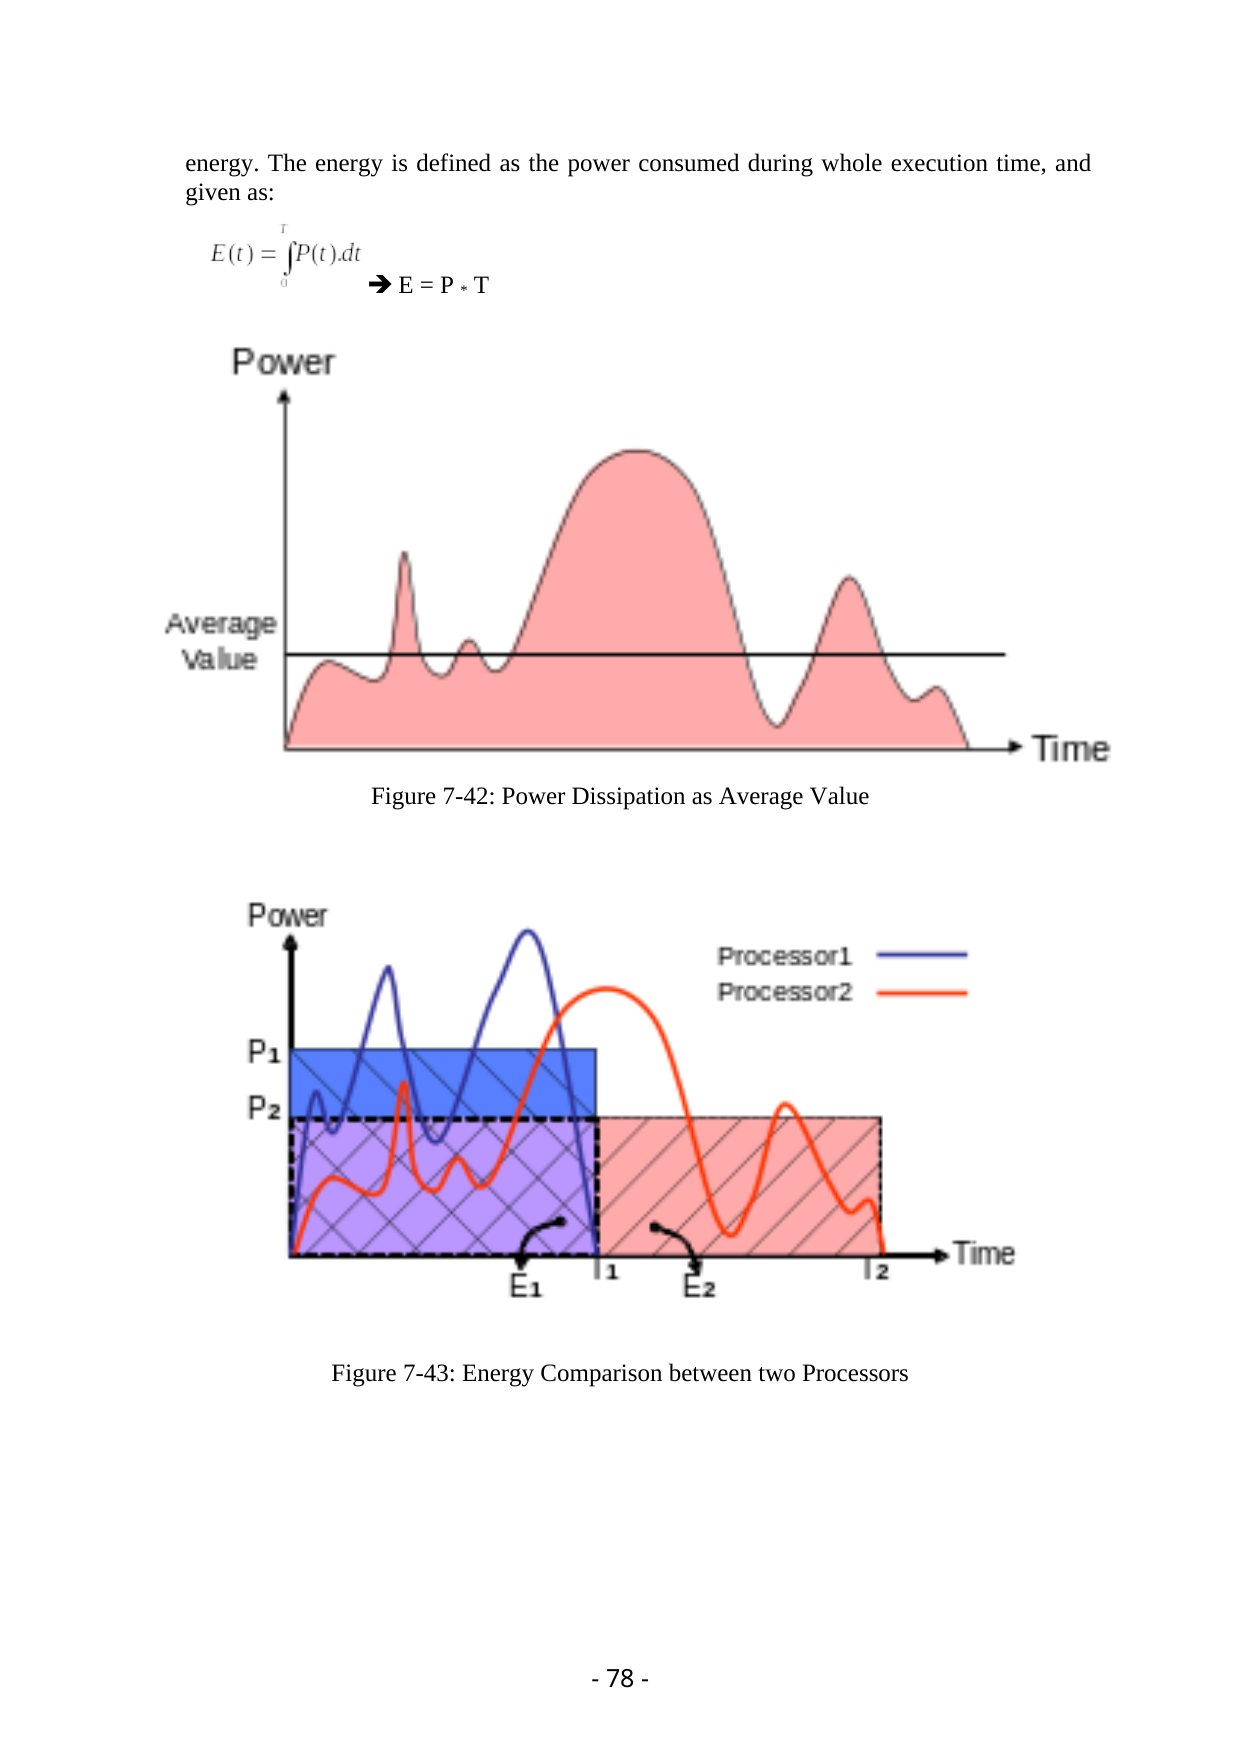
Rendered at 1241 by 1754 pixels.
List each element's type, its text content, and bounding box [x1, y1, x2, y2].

text E = P * T [148, 218, 1092, 299]
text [185, 148, 1092, 206]
